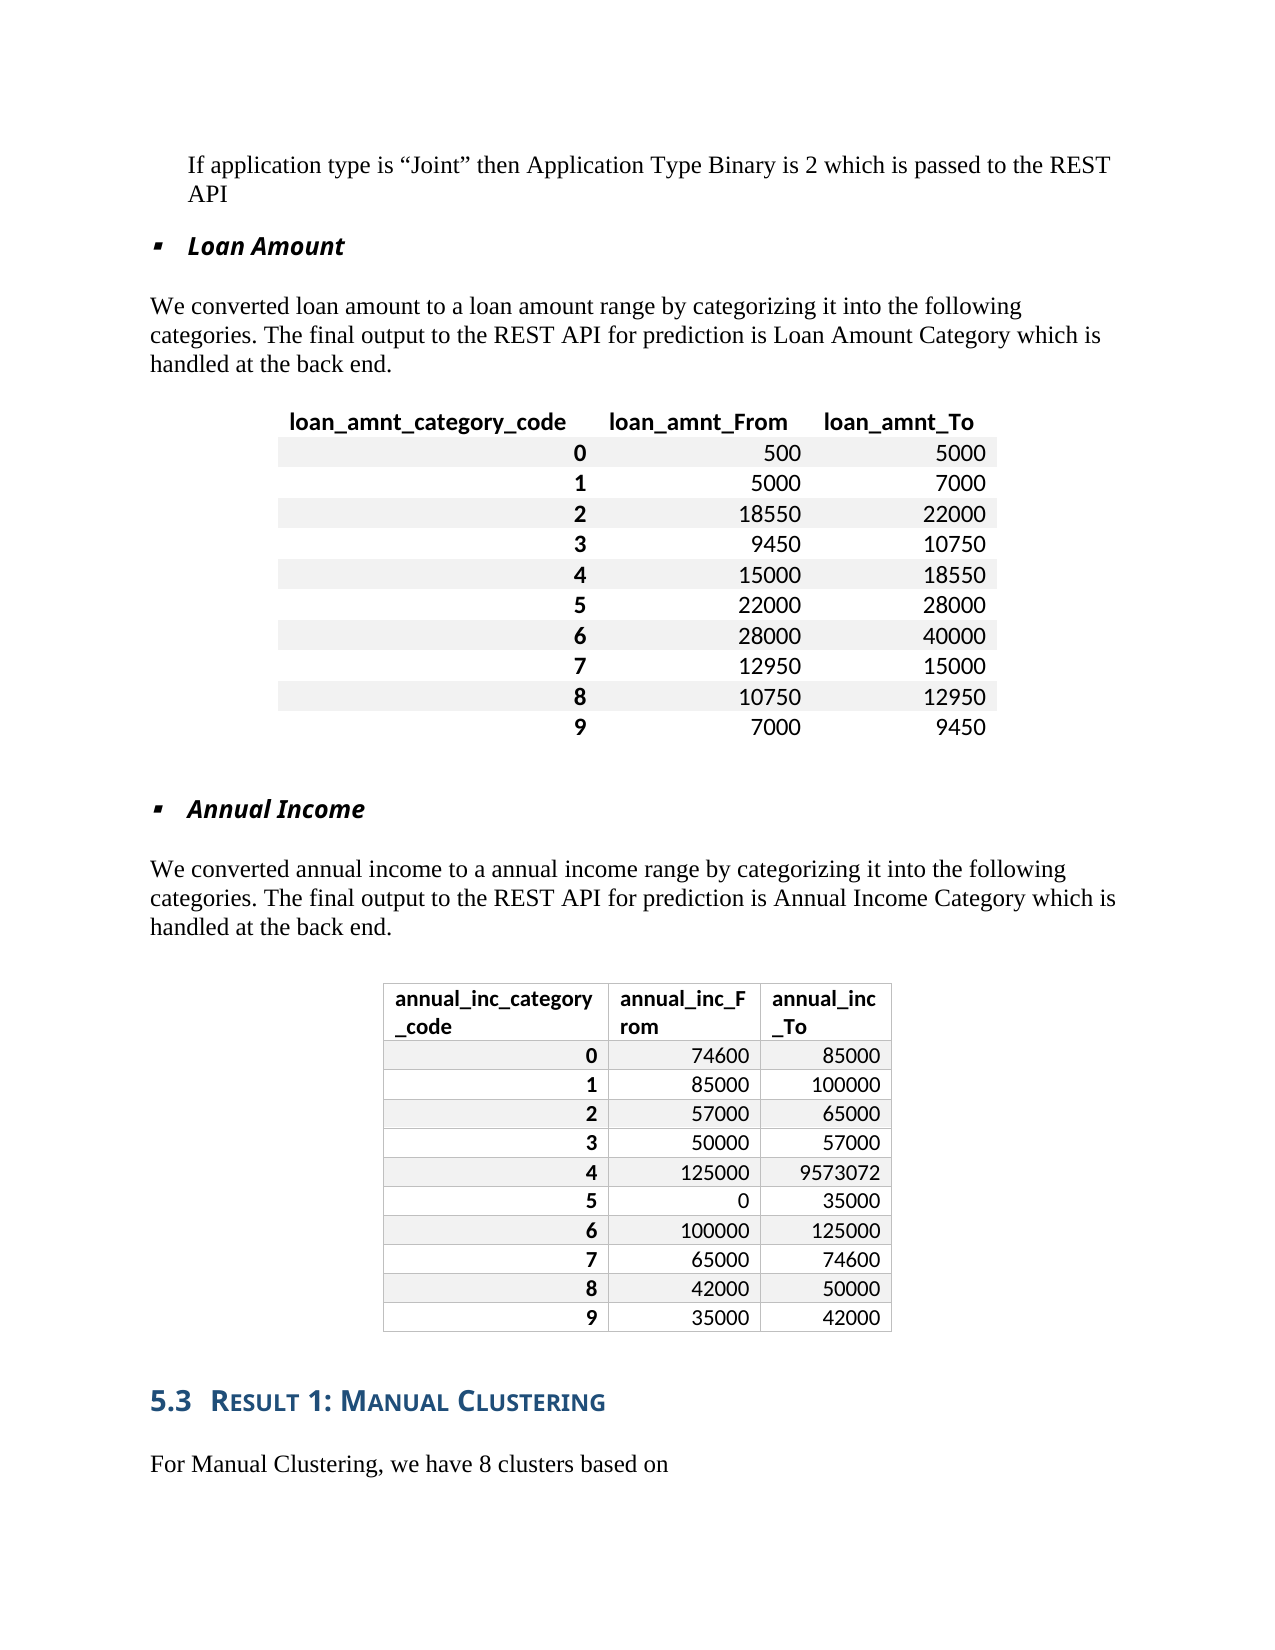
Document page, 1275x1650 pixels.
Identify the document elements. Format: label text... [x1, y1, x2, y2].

table_cell 4 [278, 559, 598, 589]
text We converted loan amount to a loan amount range by categorizing it into the following categories. The final output to the REST API for prediction is Loan Amount Category which is handled at the back end. [150, 291, 1125, 377]
table_cell 40000 [812, 620, 997, 650]
table_cell 1 [278, 467, 598, 498]
table_cell 7000 [812, 467, 997, 498]
table_cell 100000 [761, 1070, 891, 1098]
table_header annual_inc_To [761, 984, 891, 1040]
table_cell 7 [384, 1245, 608, 1273]
table_header annual_inc_From [609, 984, 760, 1040]
table_cell 74600 [609, 1041, 760, 1069]
table_cell 35000 [761, 1187, 891, 1215]
table_cell 8 [278, 681, 598, 711]
table_cell 57000 [609, 1100, 760, 1127]
table_cell 22000 [598, 589, 812, 620]
table_cell 12950 [598, 650, 812, 681]
table_cell 125000 [609, 1158, 760, 1186]
table_cell 9450 [598, 528, 812, 559]
table_cell 6 [278, 620, 598, 650]
table_cell 18550 [812, 559, 997, 589]
table_cell 85000 [761, 1041, 891, 1069]
table_cell 3 [384, 1129, 608, 1157]
table_cell 0 [384, 1041, 608, 1069]
table_cell 500 [598, 437, 812, 467]
table_cell 74600 [761, 1245, 891, 1273]
table_cell 3 [278, 528, 598, 559]
table_cell 9 [278, 711, 598, 742]
table_cell 0 [609, 1187, 760, 1215]
table_cell 2 [384, 1100, 608, 1127]
text We converted annual income to a annual income range by categorizing it into the following categories. The final output to the REST API for prediction is Annual Income Category which is handled at the back end. [150, 854, 1125, 941]
table_cell 65000 [609, 1245, 760, 1273]
table_header annual_inc_category_code [384, 984, 608, 1040]
text If application type is “Joint” then Application Type Binary is 2 which is passed to the REST API [187, 150, 1125, 207]
table_cell 22000 [812, 498, 997, 528]
table_cell 9573072 [761, 1158, 891, 1186]
table_cell 28000 [812, 589, 997, 620]
table_cell 28000 [598, 620, 812, 650]
table_cell 85000 [609, 1070, 760, 1098]
table_cell 12950 [812, 681, 997, 711]
table_cell 9 [384, 1303, 608, 1331]
table_cell 5 [278, 589, 598, 620]
table_cell 10750 [812, 528, 997, 559]
table_cell 5000 [812, 437, 997, 467]
table_cell 50000 [761, 1274, 891, 1302]
table_cell 8 [384, 1274, 608, 1302]
table_cell 18550 [598, 498, 812, 528]
table_header loan_amnt_From [598, 406, 812, 437]
table_cell 100000 [609, 1216, 760, 1244]
subtitle Result 1: Manual Clustering [150, 1381, 1125, 1420]
table_cell 65000 [761, 1100, 891, 1127]
table_cell 4 [384, 1158, 608, 1186]
table_cell 5 [384, 1187, 608, 1215]
table_cell 35000 [609, 1303, 760, 1331]
table_cell 1 [384, 1070, 608, 1098]
table_cell 15000 [598, 559, 812, 589]
table_cell 2 [278, 498, 598, 528]
text For Manual Clustering, we have 8 clusters based on [150, 1449, 1125, 1478]
table_cell 15000 [812, 650, 997, 681]
table_cell 0 [278, 437, 598, 467]
table_header loan_amnt_category_code [278, 406, 598, 437]
table_cell 7 [278, 650, 598, 681]
table_cell 42000 [609, 1274, 760, 1302]
table_cell 7000 [598, 711, 812, 742]
subtitle Loan Amount [150, 228, 1125, 262]
table_cell 57000 [761, 1129, 891, 1157]
table_header loan_amnt_To [812, 406, 997, 437]
table_cell 125000 [761, 1216, 891, 1244]
table_cell 50000 [609, 1129, 760, 1157]
table_cell 5000 [598, 467, 812, 498]
table_cell 10750 [598, 681, 812, 711]
table_cell 6 [384, 1216, 608, 1244]
table_cell 9450 [812, 711, 997, 742]
table_cell 42000 [761, 1303, 891, 1331]
subtitle Annual Income [150, 791, 1125, 826]
